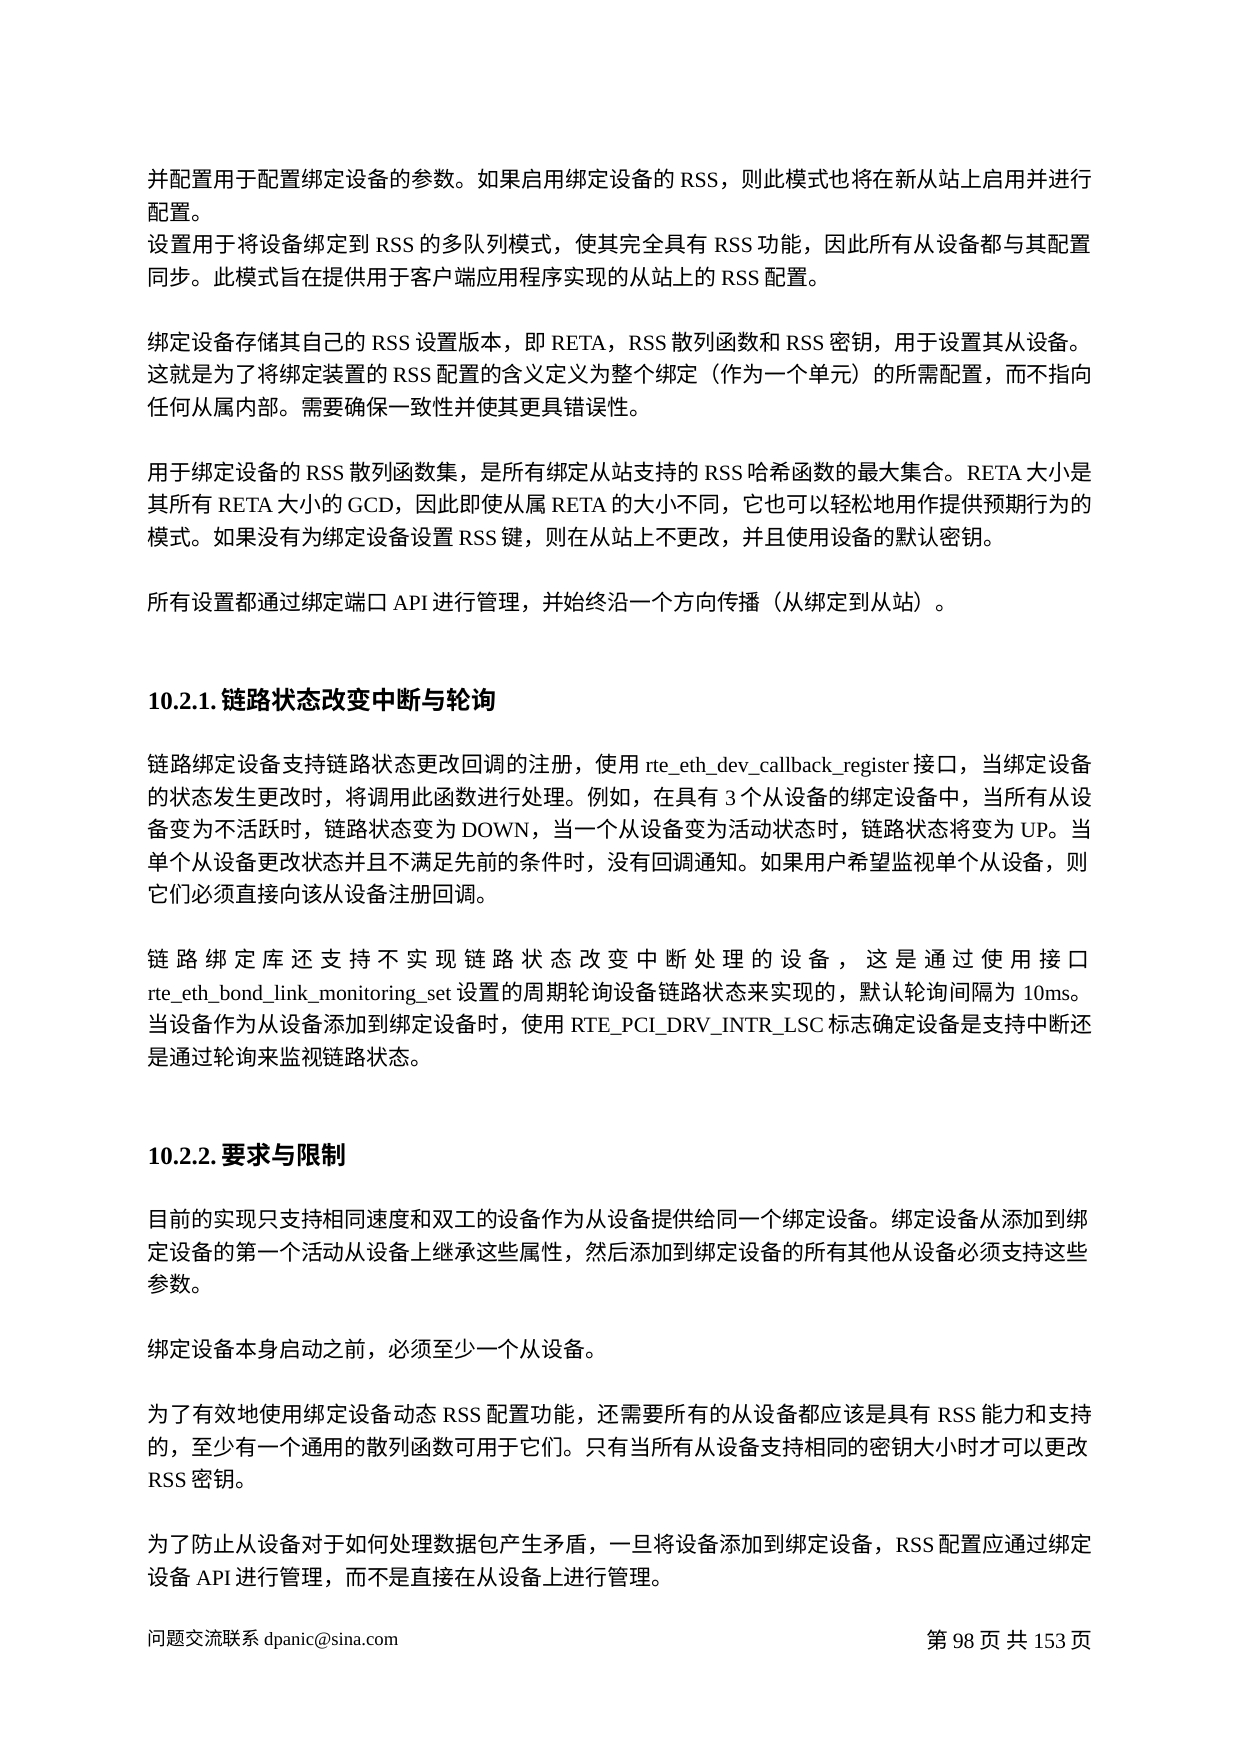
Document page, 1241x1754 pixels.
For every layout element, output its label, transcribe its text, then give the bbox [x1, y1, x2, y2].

subtitle 链路状态改变中断与轮询 [148, 666, 1092, 731]
subtitle 要求与限制 [148, 1121, 1092, 1186]
text 用于绑定设备的RSS散列函数集，是所有绑定从站支持的RSS哈希函数的最大集合。RETA大小是其所有RETA大小的GCD，因此即使从属RETA的大小不同，它也可以轻松地用作提供预期行为的模式。如果没有为绑定设备设置RSS键，则在从站上不更改，并且使用设备的默认密钥。 [148, 454, 1092, 552]
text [148, 162, 1092, 227]
text 目前的实现只支持相同速度和双工的设备作为从设备提供给同一个绑定设备。绑定设备从添加到绑定设备的第一个活动从设备上继承这些属性，然后添加到绑定设备的所有其他从设备必须支持这些参数。 [148, 1202, 1092, 1299]
text 所有设置都通过绑定端口API进行管理，并始终沿一个方向传播（从绑定到从站）。 [148, 584, 1092, 617]
text 为了有效地使用绑定设备动态RSS配置功能，还需要所有的从设备都应该是具有RSS能力和支持的，至少有一个通用的散列函数可用于它们。只有当所有从设备支持相同的密钥大小时才可以更改RSS密钥。 [148, 1397, 1092, 1494]
text 绑定设备本身启动之前，必须至少一个从设备。 [148, 1332, 1092, 1364]
text 设置用于将设备绑定到RSS的多队列模式，使其完全具有RSS功能，因此所有从设备都与其配置同步。此模式旨在提供用于客户端应用程序实现的从站上的RSS配置。 [148, 227, 1092, 292]
text 为了防止从设备对于如何处理数据包产生矛盾，一旦将设备添加到绑定设备，RSS配置应通过绑定设备API进行管理，而不是直接在从设备上进行管理。 [148, 1527, 1092, 1592]
text 链路绑定设备支持链路状态更改回调的注册，使用rte_eth_dev_callback_register接口，当绑定设备的状态发生更改时，将调用此函数进行处理。例如，在具有3个从设备的绑定设备中，当所有从设备变为不活跃时，链路状态变为DOWN，当一个从设备变为活动状态时，链路状态将变为UP。当单个从设备更改状态并且不满足先前的条件时，没有回调通知。如果用户希望监视单个从设备，则它们必须直接向该从设备注册回调。 [148, 747, 1092, 909]
text 链路绑定库还支持不实现链路状态改变中断处理的设备，这是通过使用接口rte_eth_bond_link_monitoring_set设置的周期轮询设备链路状态来实现的，默认轮询间隔为10ms。当设备作为从设备添加到绑定设备时，使用RTE_PCI_DRV_INTR_LSC标志确定设备是支持中断还是通过轮询来监视链路状态。 [148, 942, 1092, 1072]
text 绑定设备存储其自己的RSS设置版本，即RETA，RSS散列函数和RSS密钥，用于设置其从设备。 这就是为了将绑定装置的RSS配置的含义定义为整个绑定（作为一个单元）的所需配置，而不指向任何从属内部。需要确保一致性并使其更具错误性。 [148, 324, 1092, 422]
